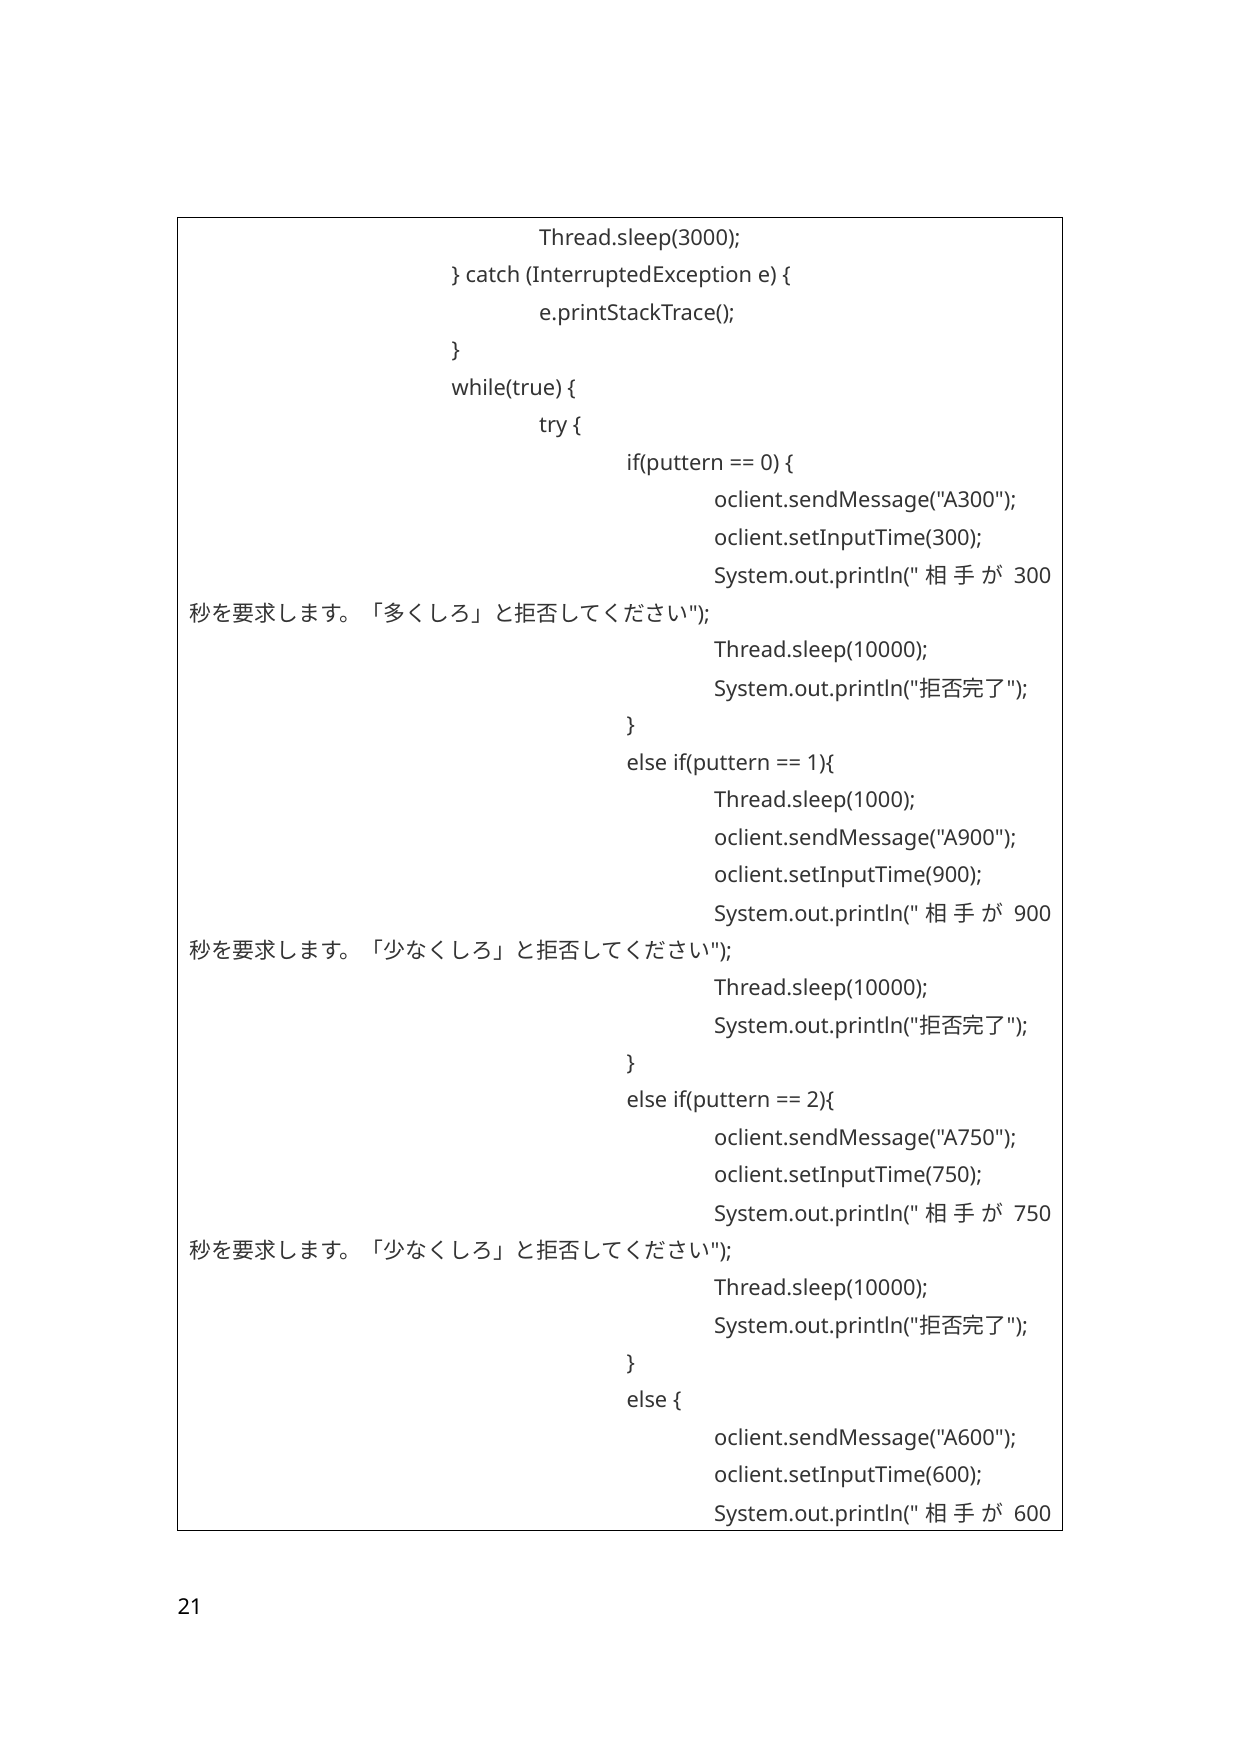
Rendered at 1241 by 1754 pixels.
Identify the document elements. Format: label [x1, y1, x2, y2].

table_header [178, 218, 1062, 1530]
